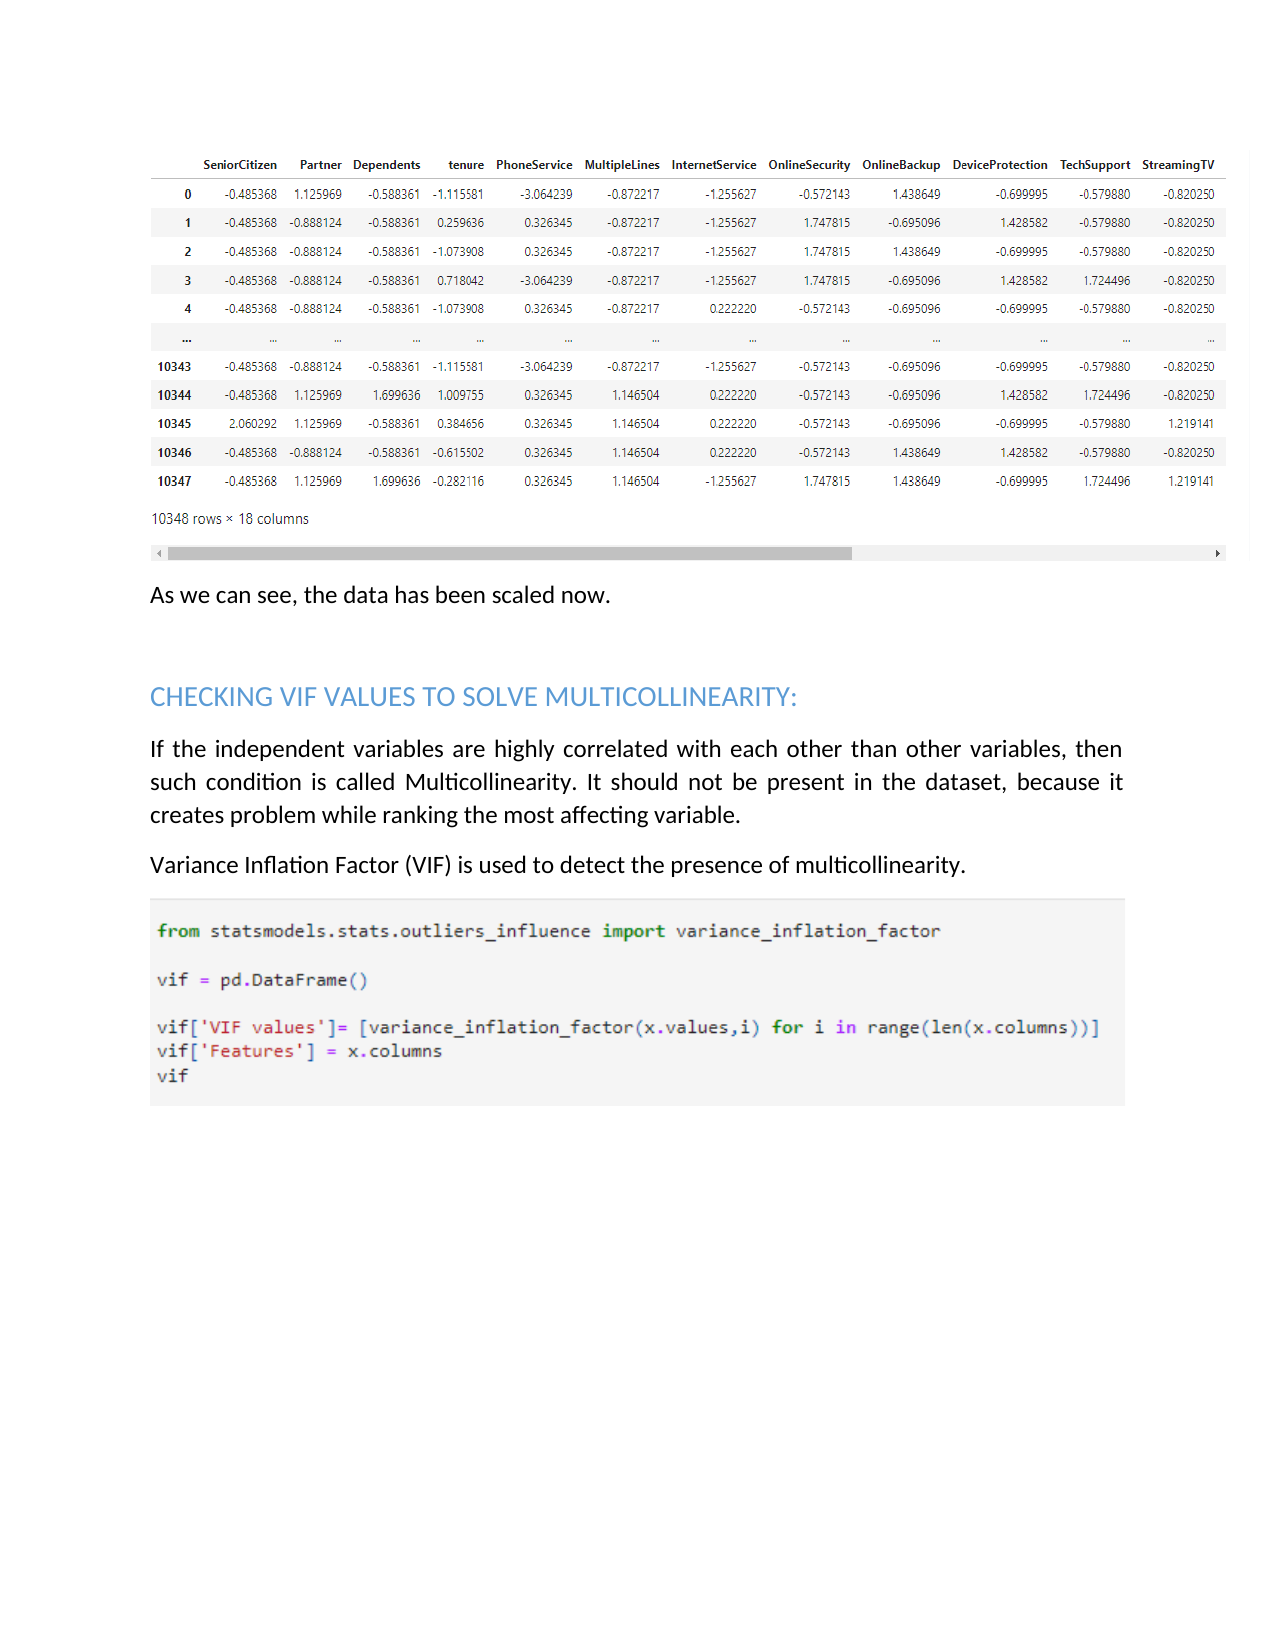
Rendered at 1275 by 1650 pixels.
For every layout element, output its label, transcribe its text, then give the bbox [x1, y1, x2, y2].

text CHECKING VIF VALUES TO SOLVE MULTICOLLINEARITY: [150, 678, 1125, 714]
text If the independent variables are highly correlated with each other than other variables, then such condition is called Multicollinearity. It should not be present in the dataset, because it creates problem while ranking the most affecting variable. [150, 733, 1125, 830]
text As we can see, the data has been scaled now. [150, 579, 1125, 610]
text Variance Inflation Factor (VIF) is used to detect the presence of multicollinearity. [150, 849, 1125, 879]
